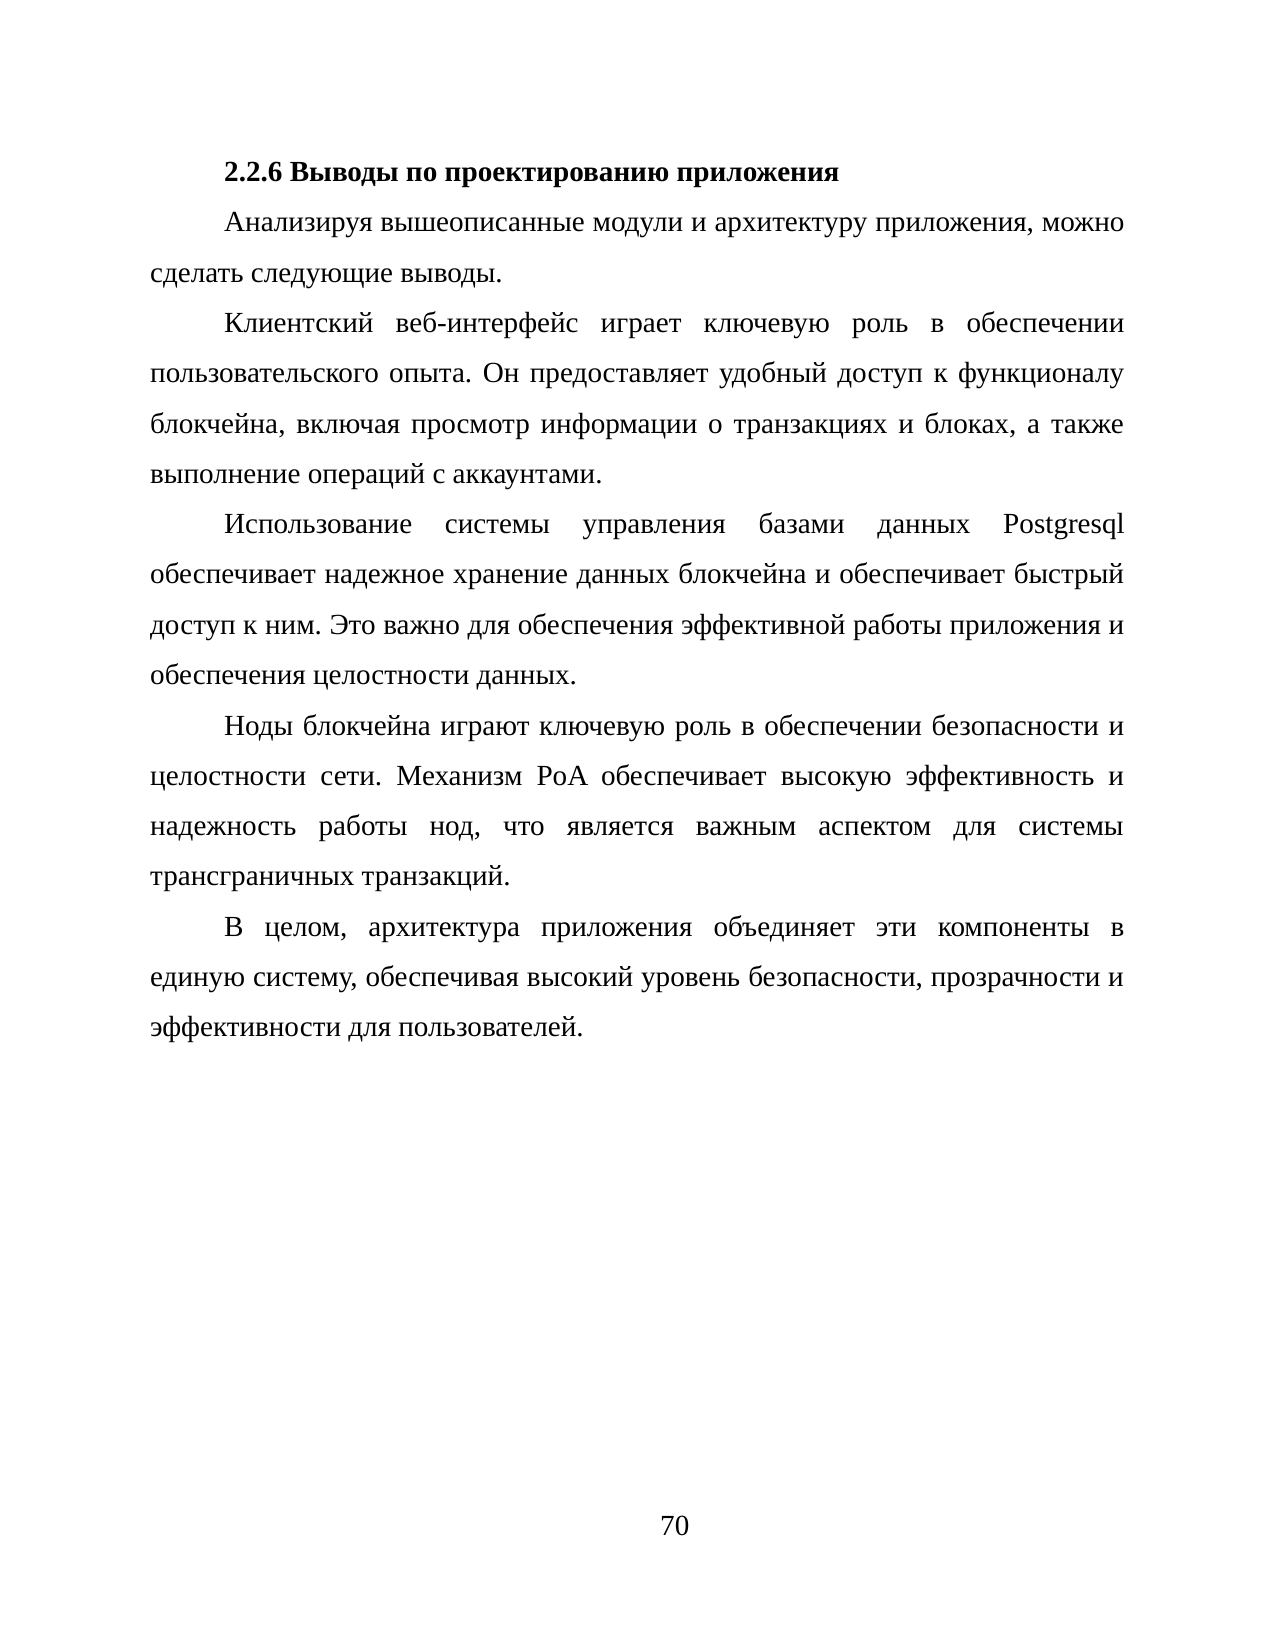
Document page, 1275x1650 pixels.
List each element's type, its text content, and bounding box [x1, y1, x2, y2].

text В целом, архитектура приложения объединяет эти компоненты в единую систему, обеспечивая высокий уровень безопасности, прозрачности и эффективности для пользователей. [150, 909, 1125, 1043]
text Анализируя вышеописанные модули и архитектуру приложения, можно сделать следующие выводы. [150, 204, 1125, 288]
subtitle 2.2.6 Выводы по проектированию приложения [150, 154, 1125, 188]
text Ноды блокчейна играют ключевую роль в обеспечении безопасности и целостности сети. Механизм PoA обеспечивает высокую эффективность и надежность работы нод, что является важным аспектом для системы трансграничных транзакций. [150, 708, 1125, 892]
text Использование системы управления базами данных Postgresql обеспечивает надежное хранение данных блокчейна и обеспечивает быстрый доступ к ним. Это важно для обеспечения эффективной работы приложения и обеспечения целостности данных. [150, 506, 1125, 691]
text Клиентский веб-интерфейс играет ключевую роль в обеспечении пользовательского опыта. Он предоставляет удобный доступ к функционалу блокчейна, включая просмотр информации о транзакциях и блоках, а также выполнение операций с аккаунтами. [150, 305, 1125, 489]
